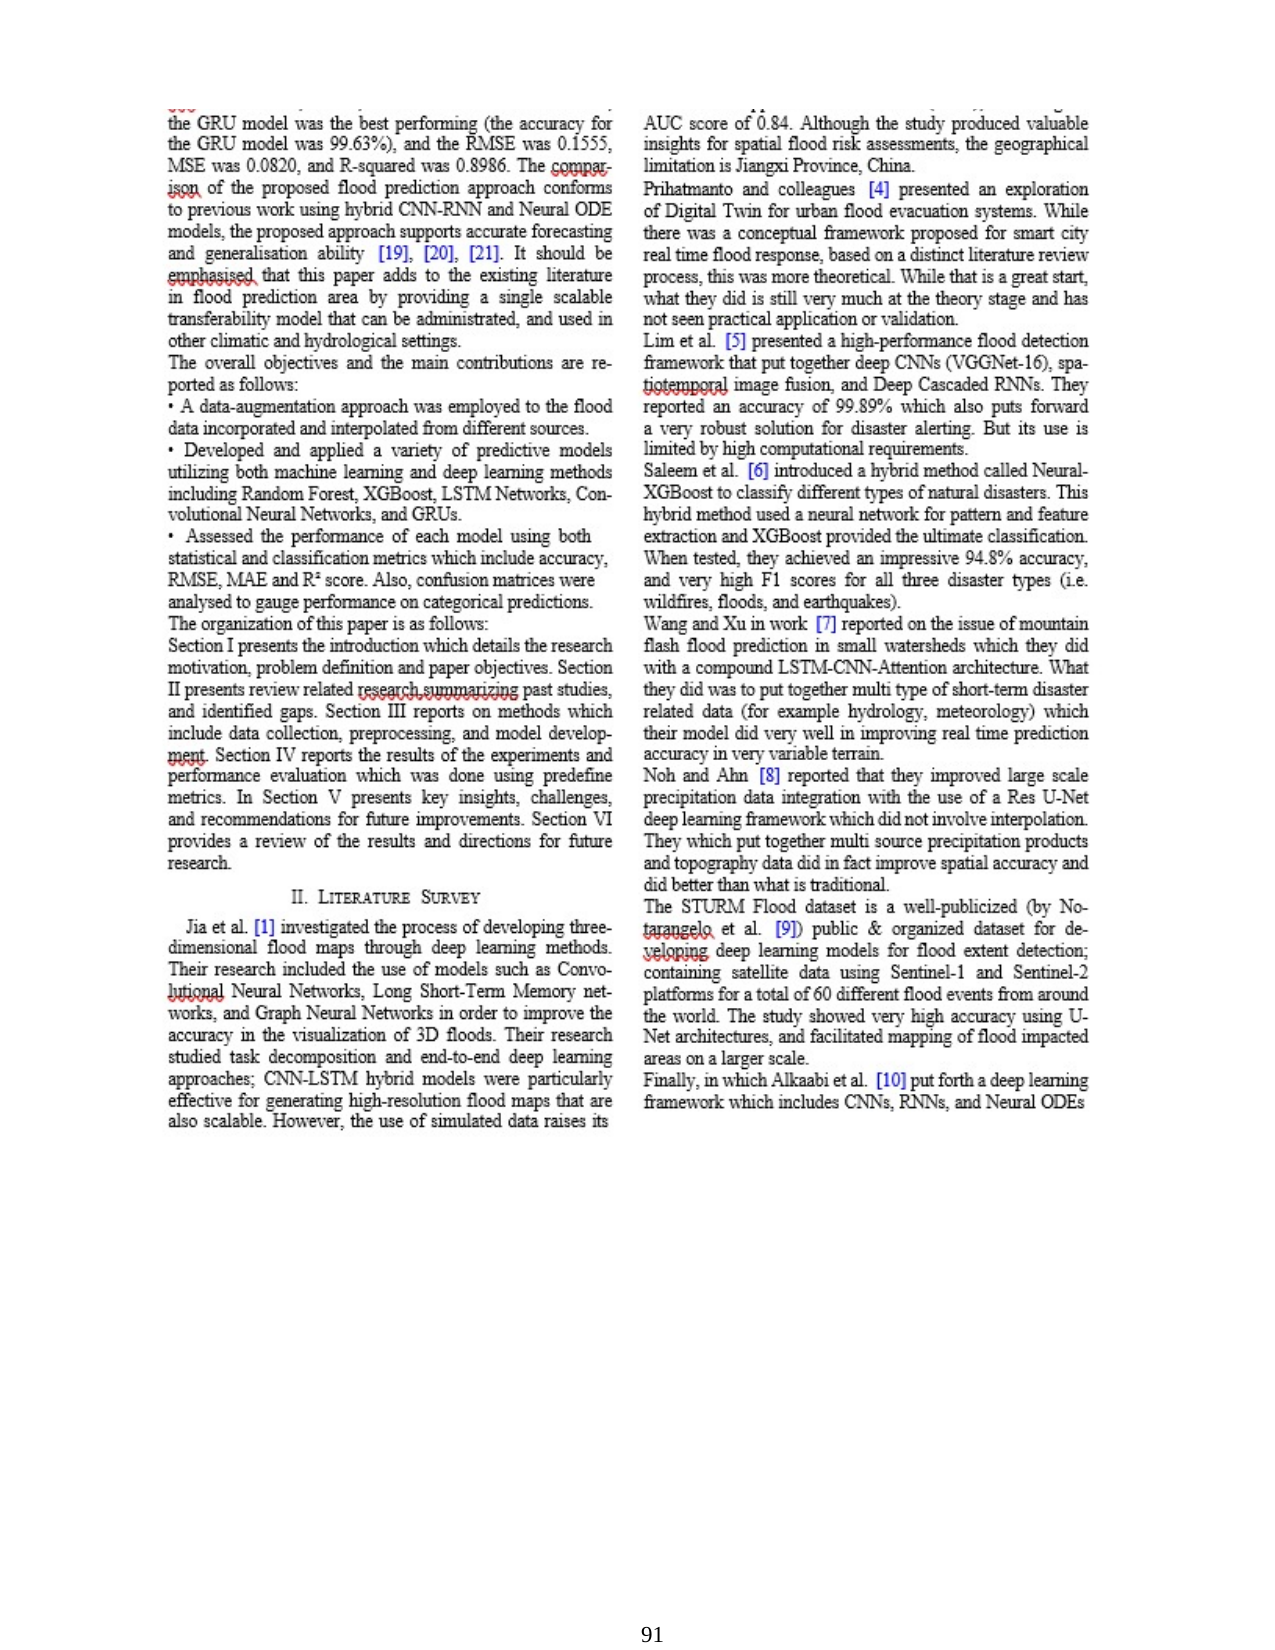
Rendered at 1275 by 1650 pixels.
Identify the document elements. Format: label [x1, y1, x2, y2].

picture [88, 109, 1169, 1179]
